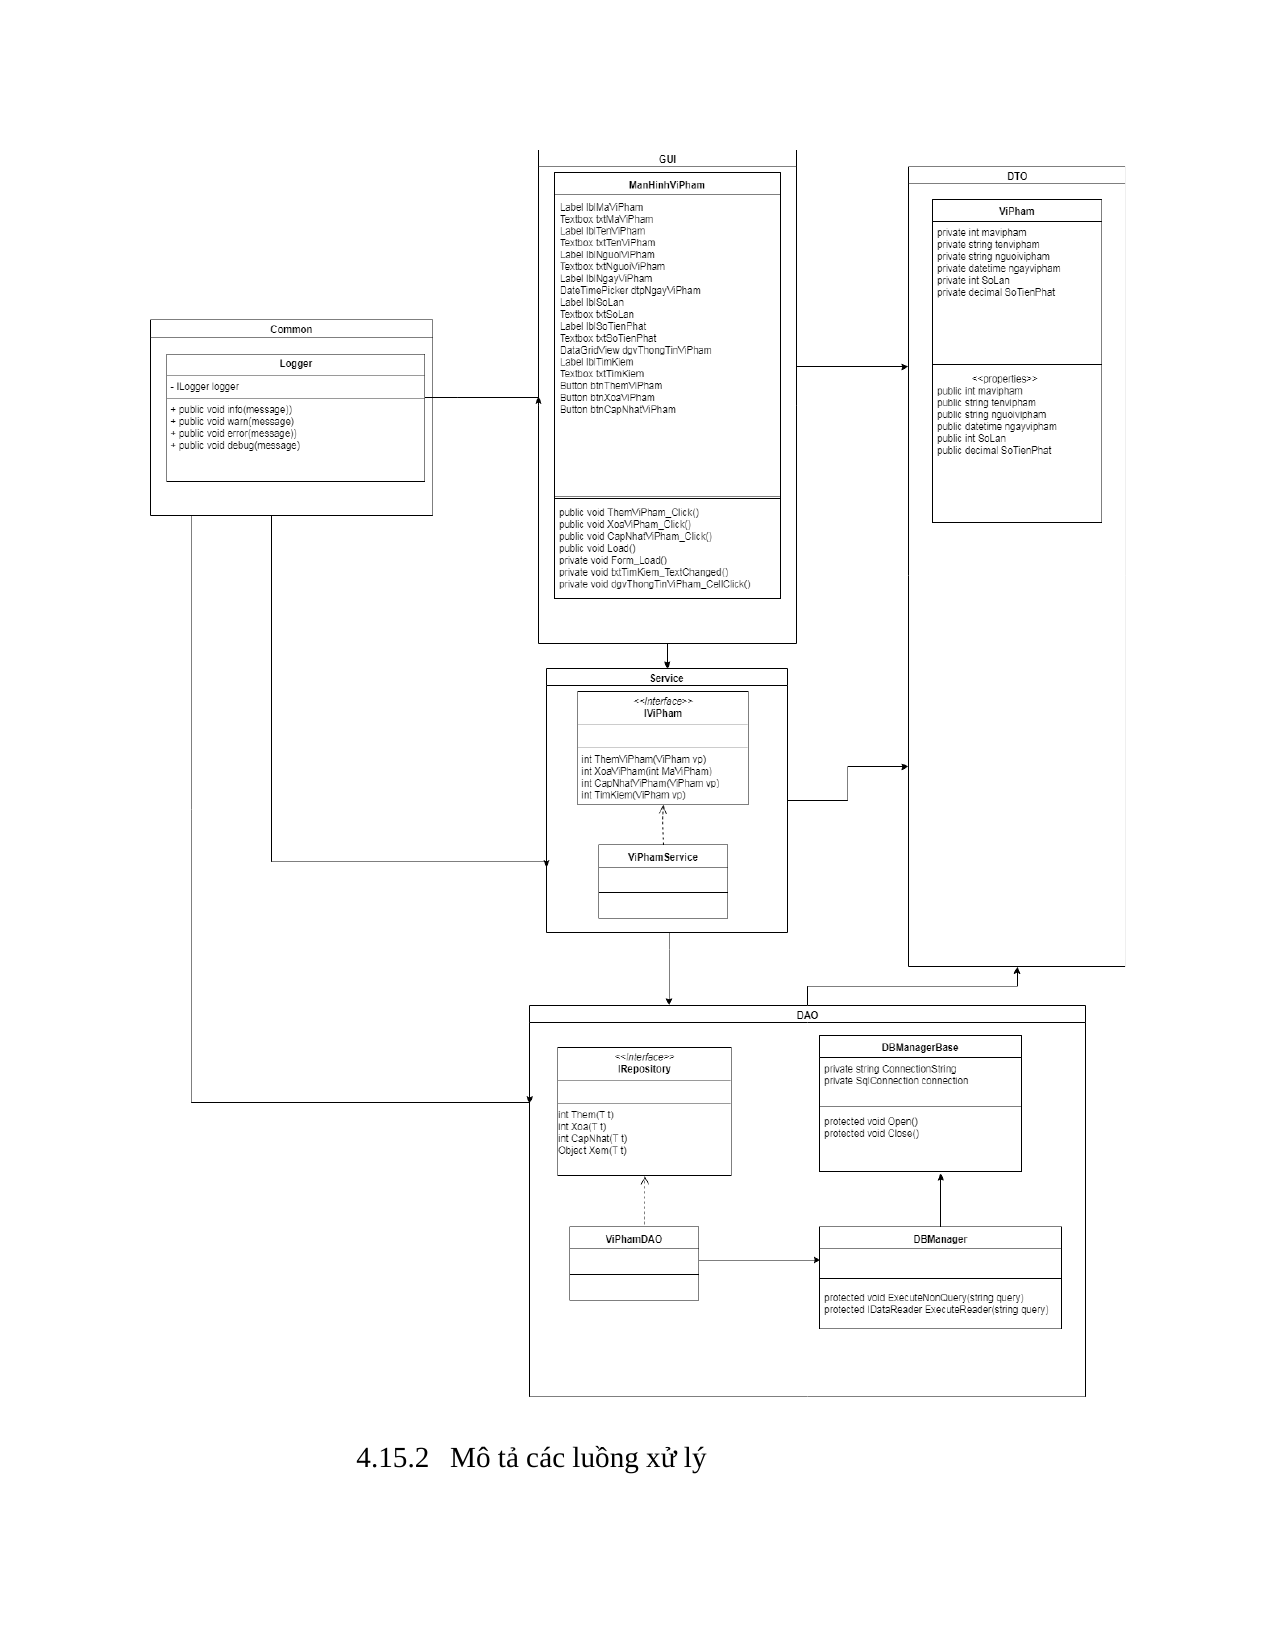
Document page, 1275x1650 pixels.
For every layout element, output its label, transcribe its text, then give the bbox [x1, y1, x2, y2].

title Mô tả các luồng xử lý [356, 1440, 1125, 1473]
picture [150, 150, 1125, 1397]
